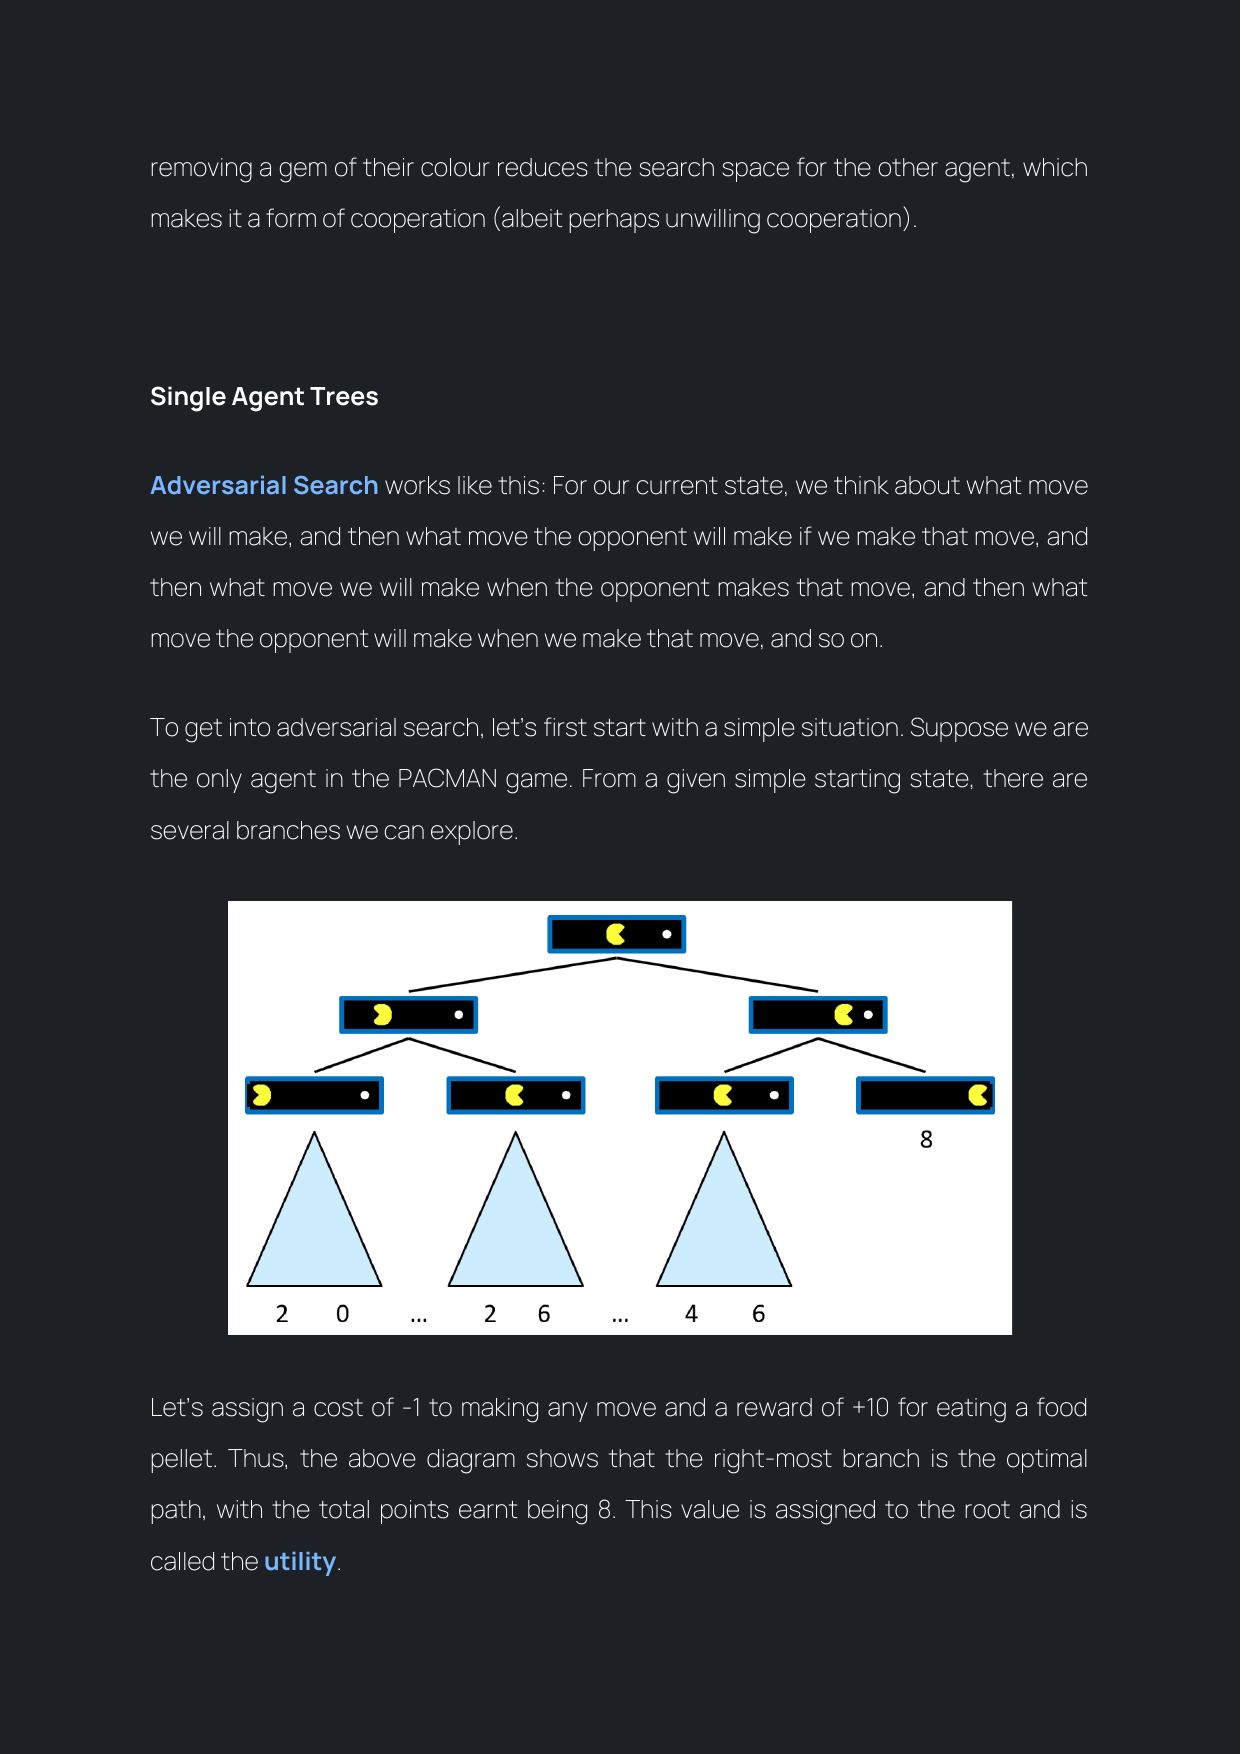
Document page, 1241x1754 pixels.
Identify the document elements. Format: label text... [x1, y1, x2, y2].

picture [228, 901, 1013, 1335]
text Adversarial Search works like this: For our current state, we think about what move we will make, and then what move the opponent will make if we make that move, and then what move we will make when the opponent makes that move, and then what move the opponent will make when we make that move, and so on. [150, 467, 1090, 655]
subtitle Single Agent Trees [150, 379, 1090, 413]
text Let’s assign a cost of -1 to making any move and a reward of +10 for eating a food pellet. Thus, the above diagram shows that the right-most branch is the optimal path, with the total points earnt being 8. This value is assigned to the root and is called the utility. [150, 1389, 1090, 1577]
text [150, 150, 1090, 235]
text To get into adversarial search, let’s first start with a simple situation. Suppose we are the only agent in the PACMAN game. From a given simple starting state, there are several branches we can explore. [150, 710, 1090, 847]
